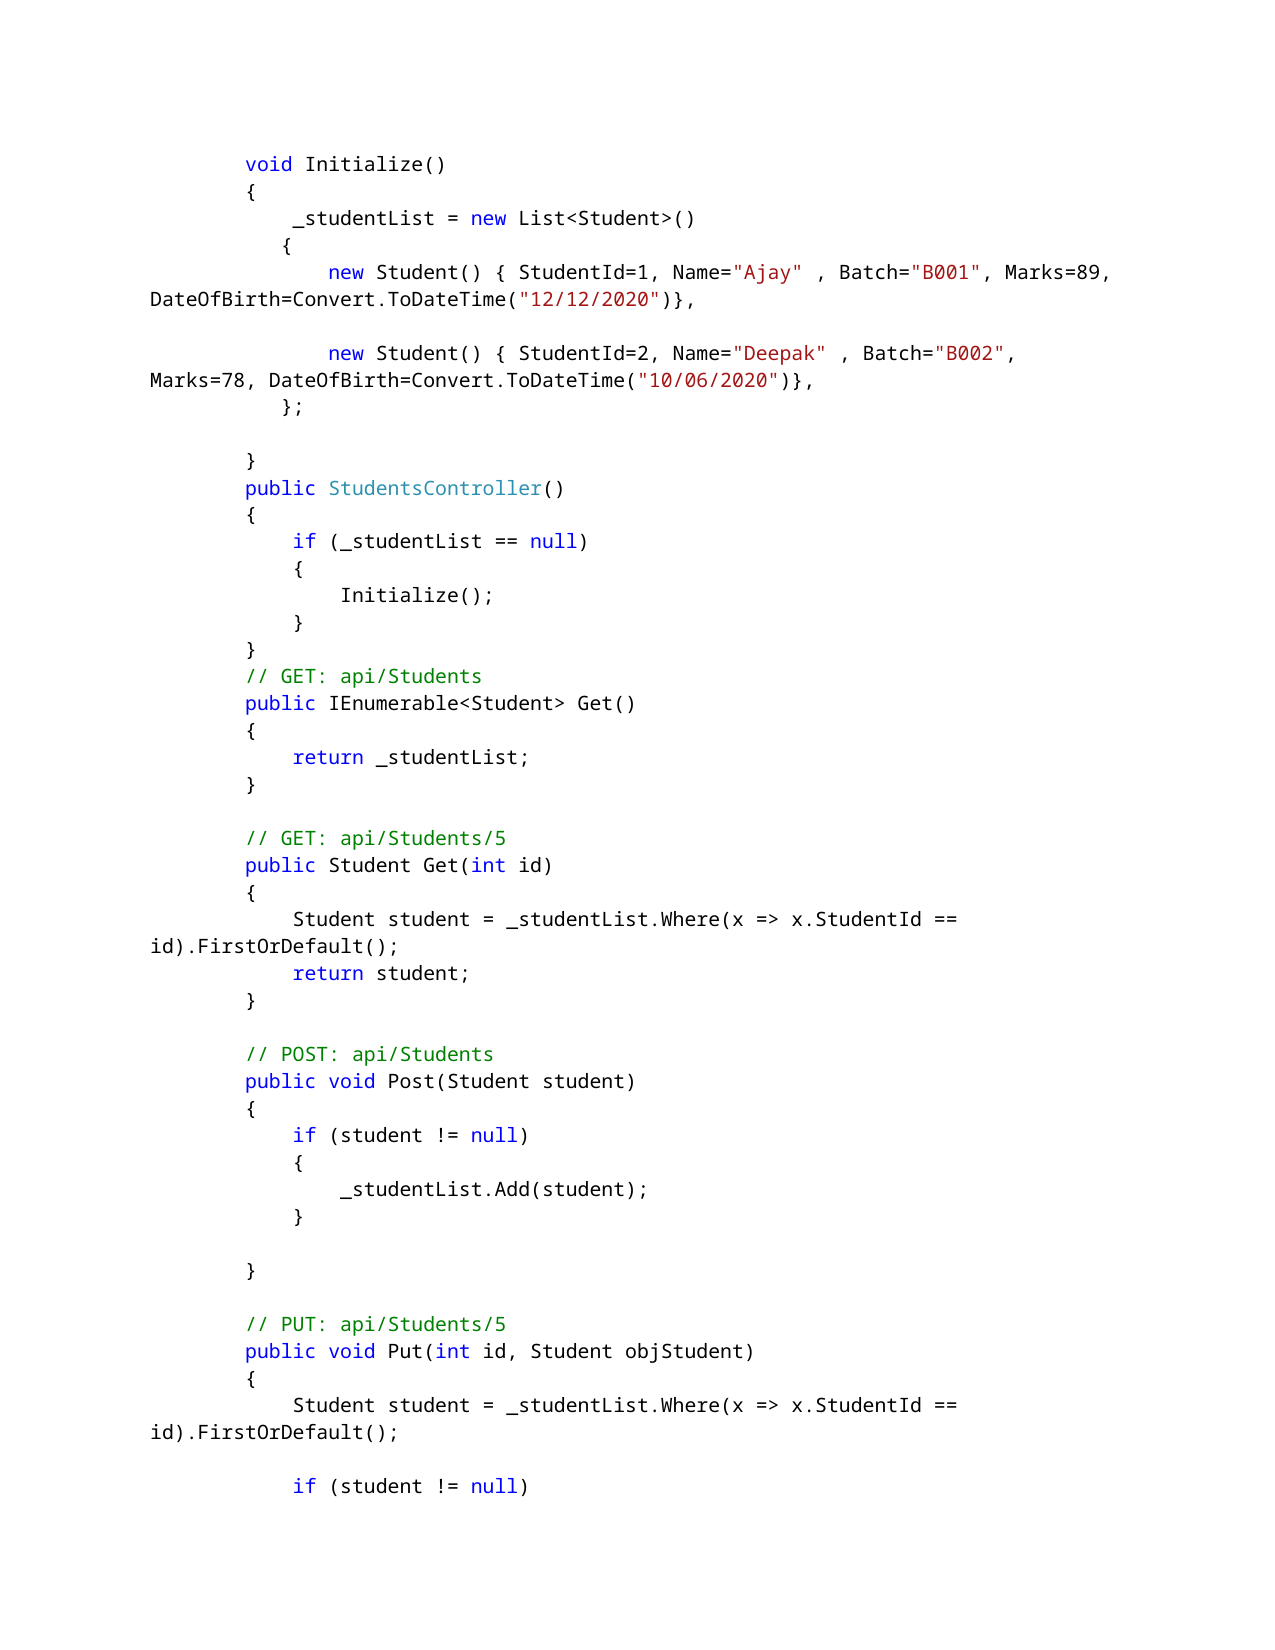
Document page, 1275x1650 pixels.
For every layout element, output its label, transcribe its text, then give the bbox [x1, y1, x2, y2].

text _studentList = new List<Student>() [150, 204, 1125, 231]
text { [150, 231, 1125, 258]
text // GET: api/Students/5 [150, 824, 1125, 851]
text { [150, 1094, 1125, 1121]
text } [150, 1202, 1125, 1229]
text Student student = _studentList.Where(x => x.StudentId == id).FirstOrDefault(); [150, 1391, 1125, 1445]
text // GET: api/Students [150, 663, 1125, 689]
text _studentList.Add(student); [150, 1175, 1125, 1202]
text return student; [150, 959, 1125, 986]
text { [150, 1148, 1125, 1175]
text } [150, 636, 1125, 663]
text if (student != null) [150, 1472, 1125, 1499]
text public void Post(Student student) [150, 1067, 1125, 1094]
text }; [150, 393, 1125, 420]
text new Student() { StudentId=2, Name="Deepak" , Batch="B002", Marks=78, DateOfBirth=Convert.ToDateTime("10/06/2020")}, [150, 339, 1125, 393]
text if (student != null) [150, 1121, 1125, 1148]
text // POST: api/Students [150, 1040, 1125, 1067]
text { [150, 1364, 1125, 1391]
text public void Put(int id, Student objStudent) [150, 1337, 1125, 1364]
text Student student = _studentList.Where(x => x.StudentId == id).FirstOrDefault(); [150, 905, 1125, 959]
text public Student Get(int id) [150, 851, 1125, 878]
text { [150, 878, 1125, 905]
text } [150, 447, 1125, 474]
text return _studentList; [150, 743, 1125, 771]
text } [150, 609, 1125, 636]
text { [150, 555, 1125, 582]
text void Initialize() [150, 150, 1125, 177]
text if (_studentList == null) [150, 528, 1125, 555]
text public IEnumerable<Student> Get() [150, 689, 1125, 717]
text // PUT: api/Students/5 [150, 1310, 1125, 1337]
text { [150, 501, 1125, 528]
text } [150, 1256, 1125, 1283]
text Initialize(); [150, 582, 1125, 609]
text { [150, 177, 1125, 204]
text } [150, 986, 1125, 1013]
text public StudentsController() [150, 474, 1125, 501]
text } [150, 771, 1125, 797]
text { [150, 717, 1125, 743]
text new Student() { StudentId=1, Name="Ajay" , Batch="B001", Marks=89, DateOfBirth=Convert.ToDateTime("12/12/2020")}, [150, 258, 1125, 312]
